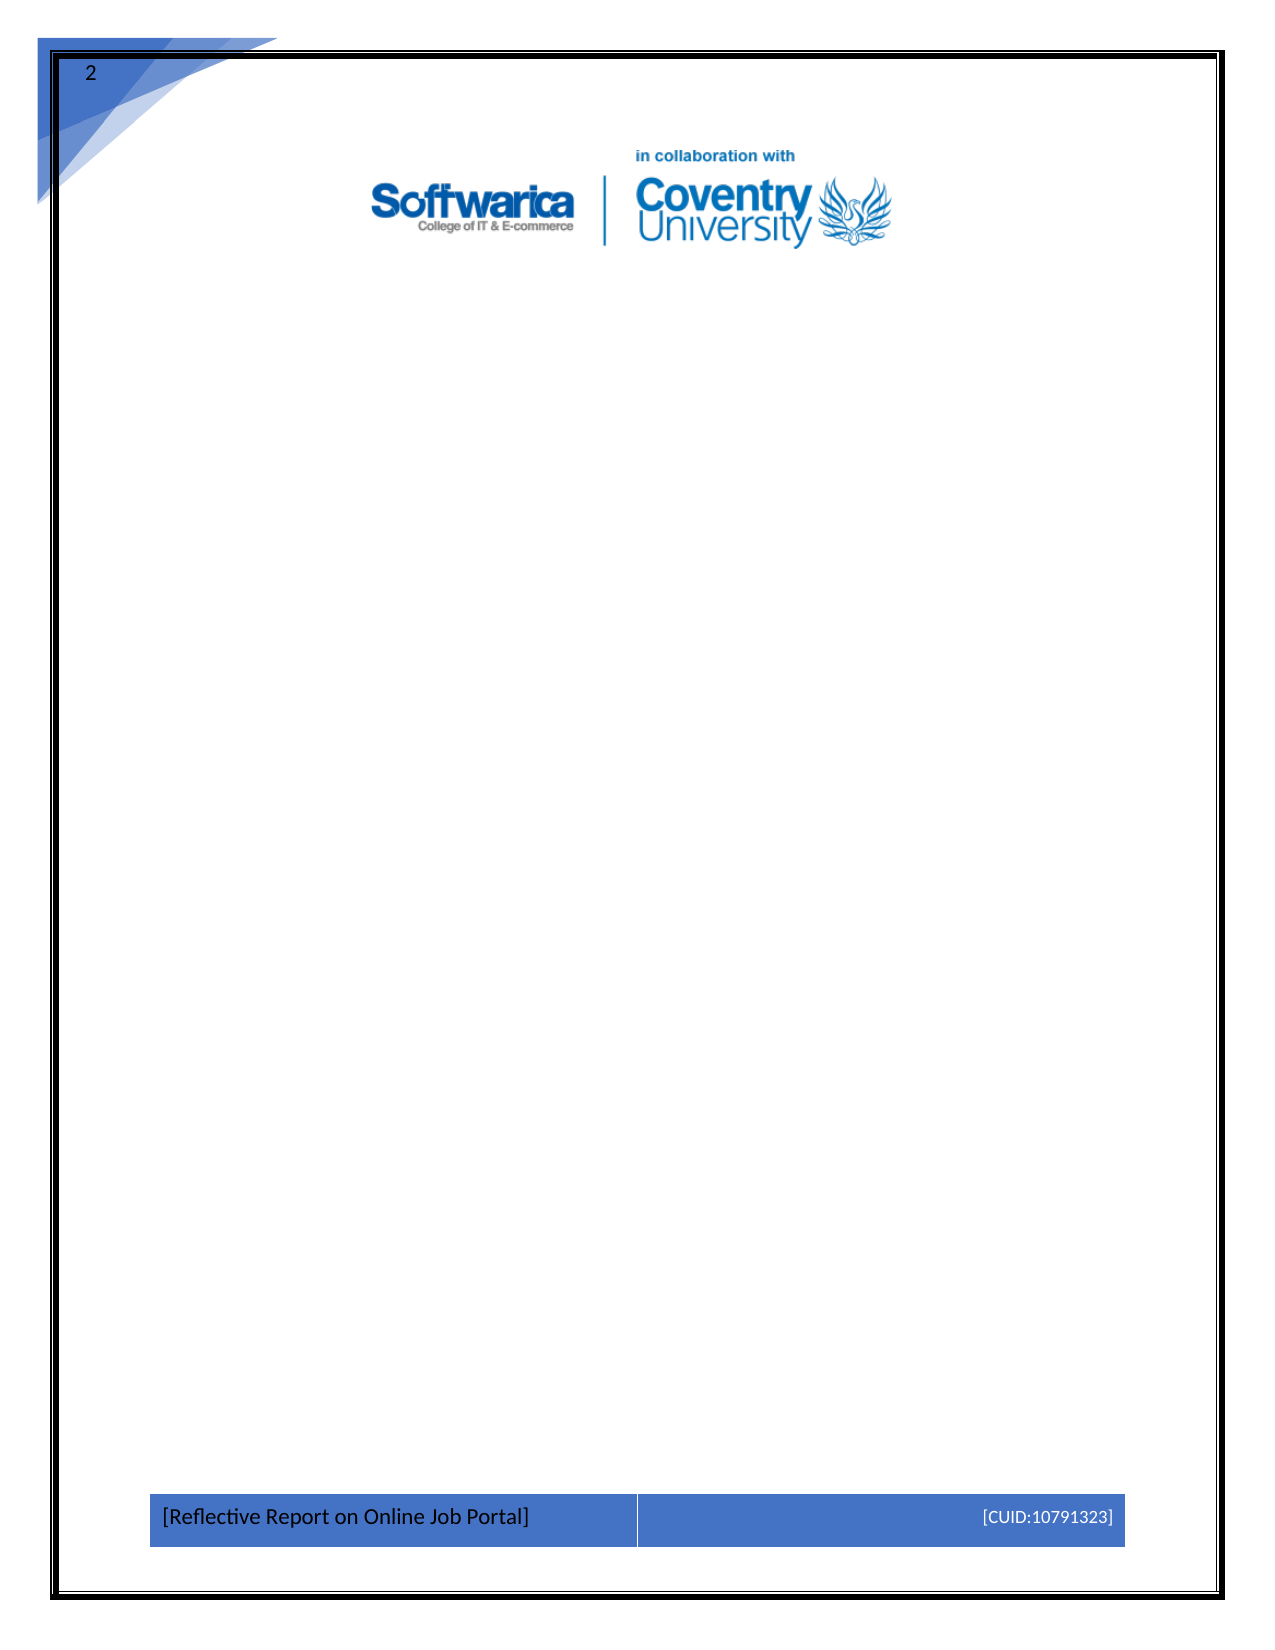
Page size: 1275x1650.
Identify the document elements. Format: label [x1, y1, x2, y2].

picture [371, 150, 892, 249]
picture [52, 52, 279, 206]
picture [37, 37, 279, 206]
picture [59, 59, 279, 206]
